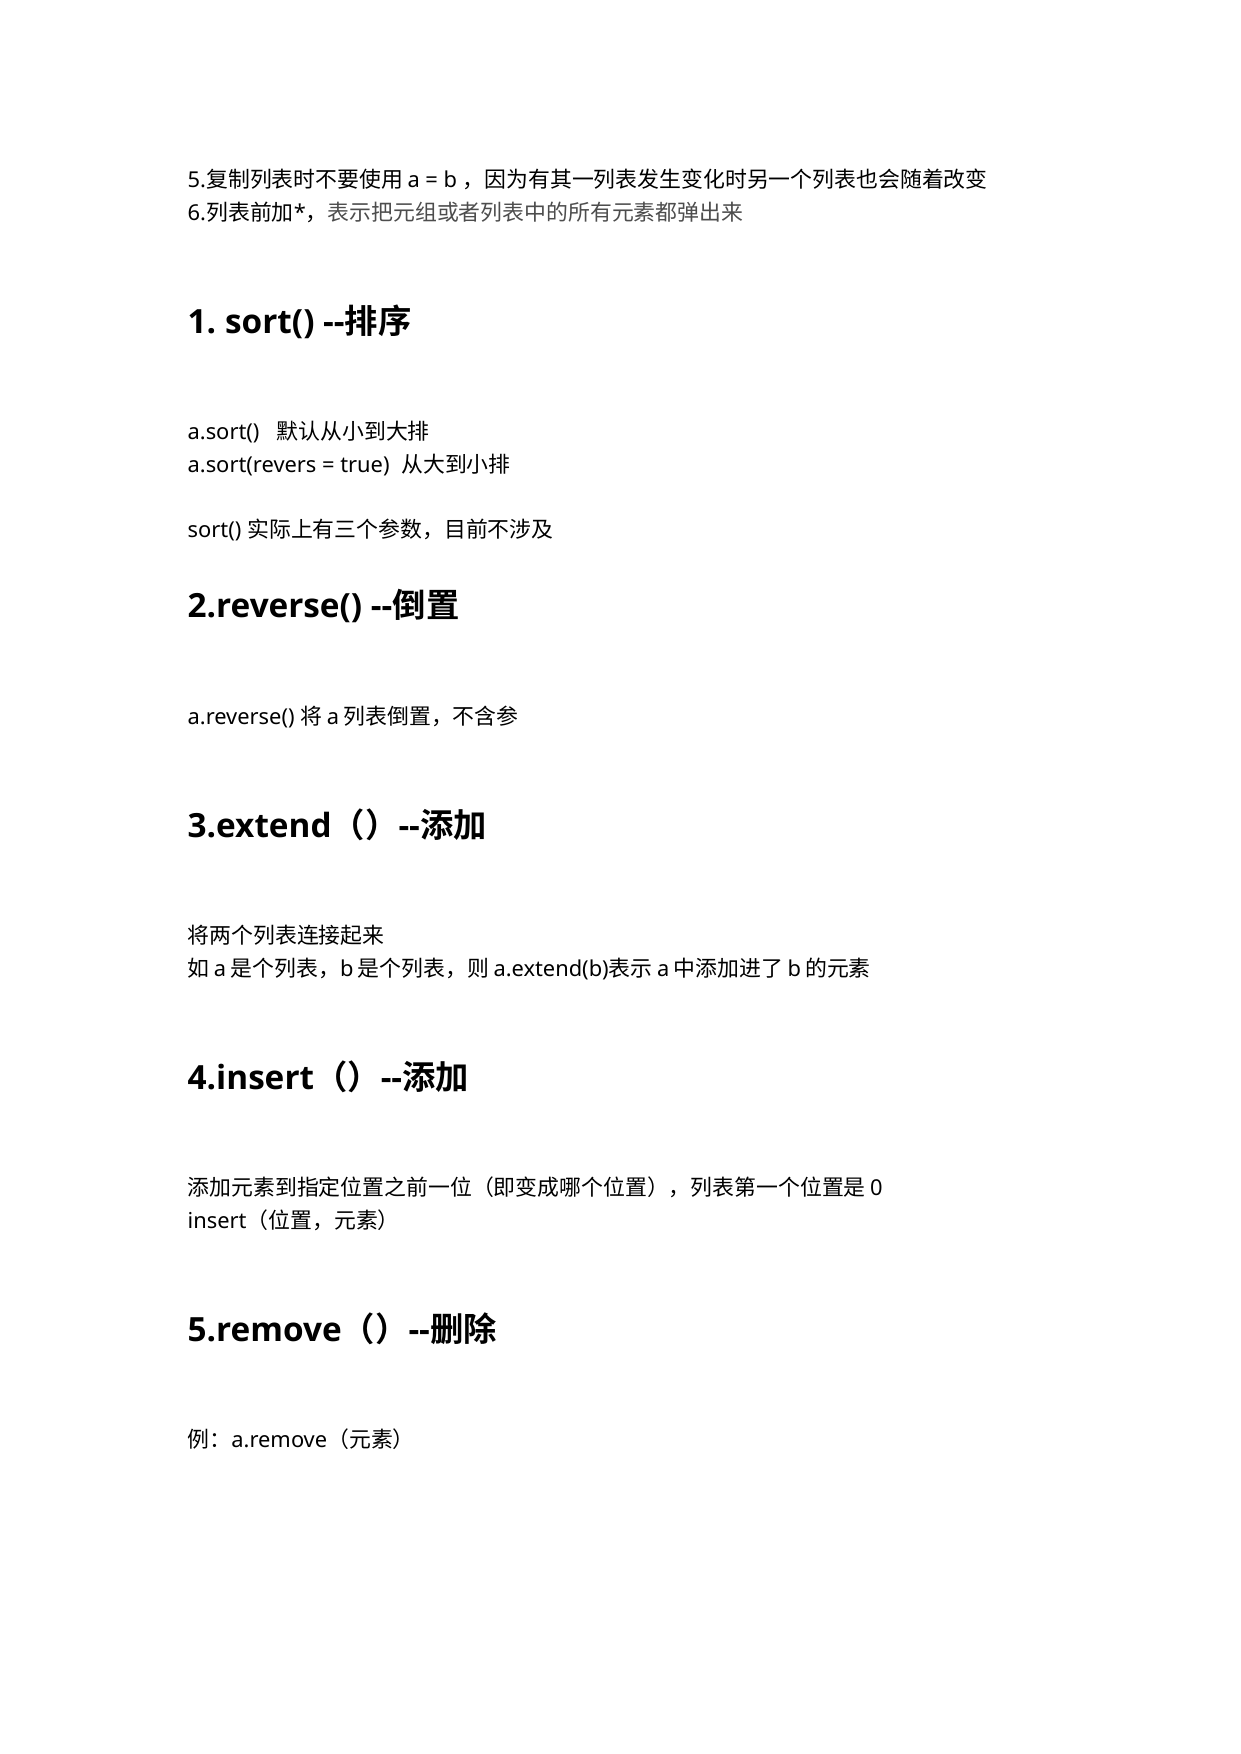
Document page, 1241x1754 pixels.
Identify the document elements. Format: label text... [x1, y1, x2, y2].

subtitle 5.remove（）--删除 [187, 1294, 1053, 1359]
text 例：a.remove（元素） [187, 1422, 1053, 1454]
text a.sort() 默认从小到大排 [187, 414, 1053, 446]
text 5.复制列表时不要使用a = b ，因为有其一列表发生变化时另一个列表也会随着改变 [187, 162, 1053, 194]
text 如a是个列表，b是个列表，则a.extend(b)表示a中添加进了b的元素 [187, 950, 1053, 983]
text 6.列表前加*，表示把元组或者列表中的所有元素都弹出来 [187, 194, 1053, 227]
subtitle 2.reverse() --倒置 [187, 571, 1053, 636]
subtitle 3.extend（）--添加 [187, 791, 1053, 856]
text insert（位置，元素） [187, 1202, 1053, 1235]
subtitle sort() --排序 [187, 287, 1053, 352]
subtitle 4.insert（）--添加 [187, 1042, 1053, 1107]
text sort() 实际上有三个参数，目前不涉及 [187, 511, 1053, 544]
text 添加元素到指定位置之前一位（即变成哪个位置），列表第一个位置是0 [187, 1170, 1053, 1202]
text 将两个列表连接起来 [187, 918, 1053, 950]
text a.sort(revers = true) 从大到小排 [187, 446, 1053, 479]
text a.reverse() 将a列表倒置，不含参 [187, 698, 1053, 731]
